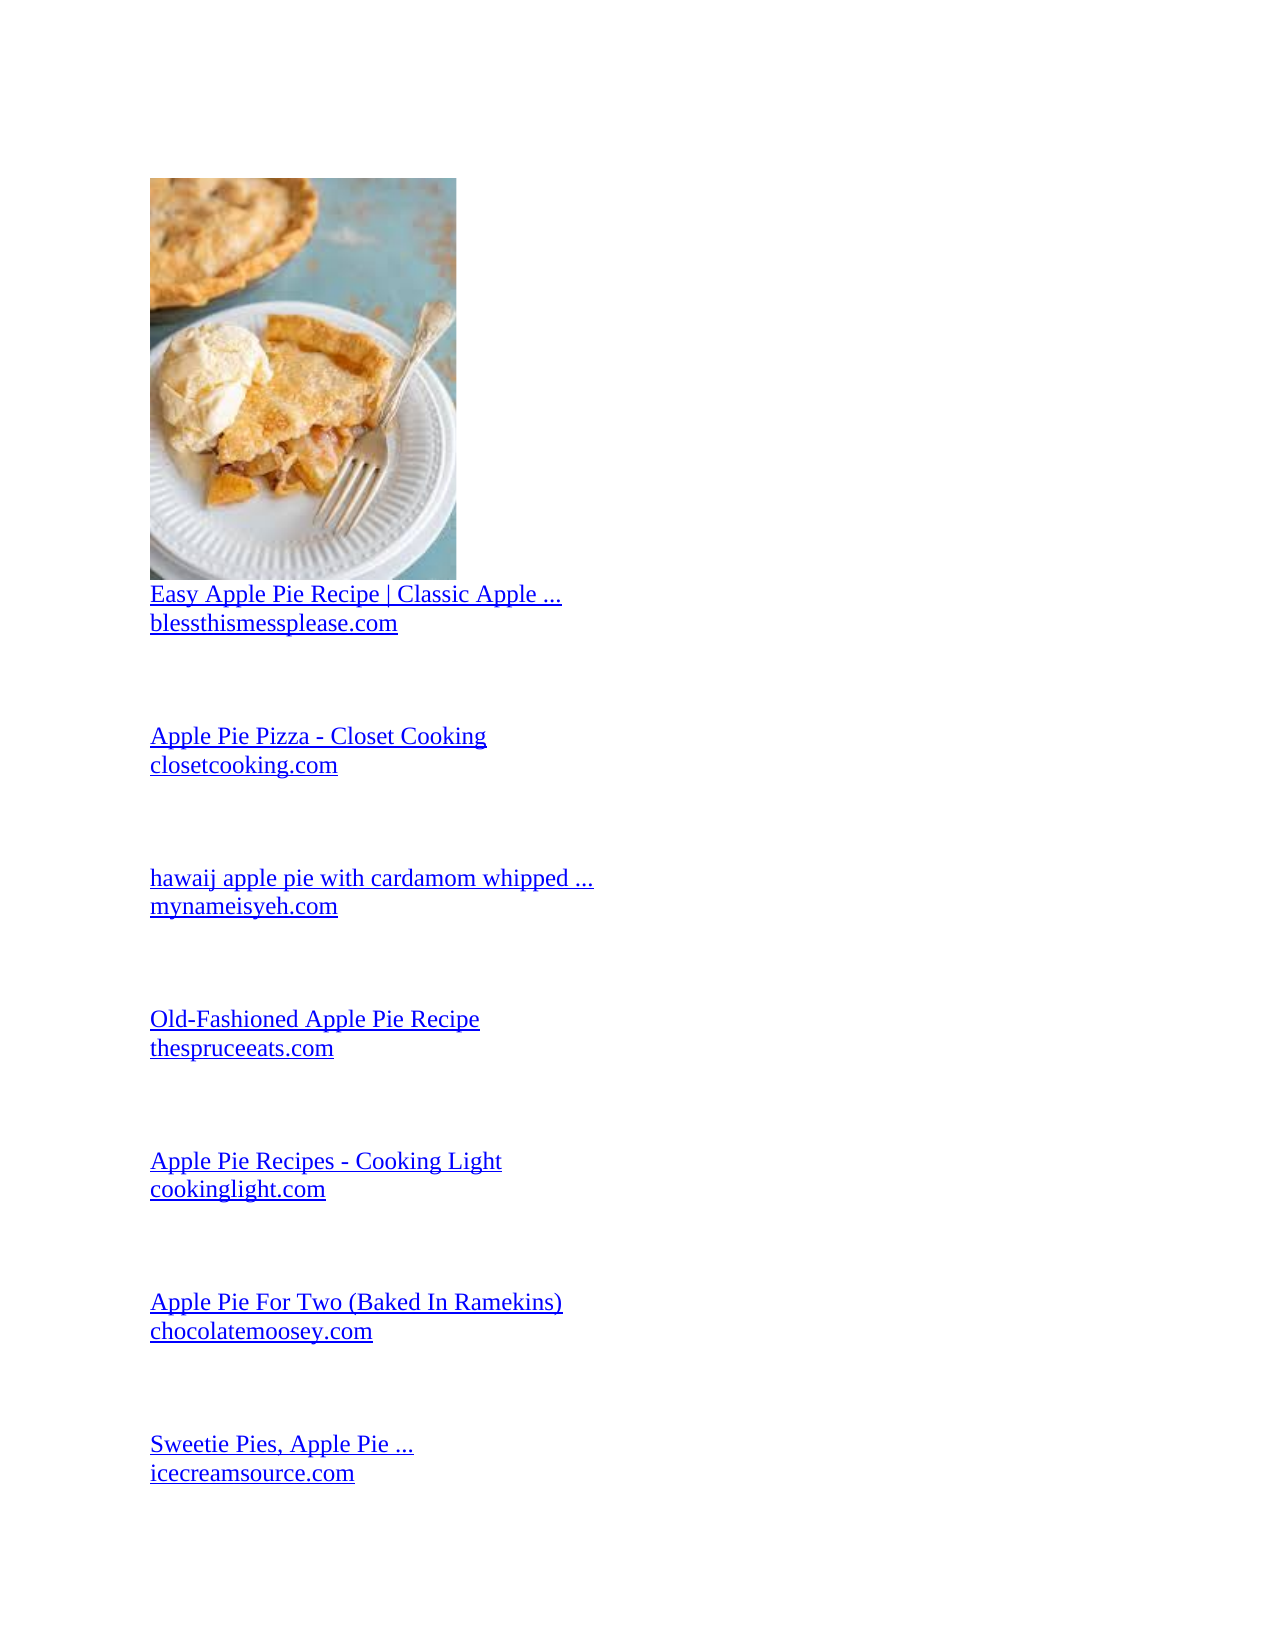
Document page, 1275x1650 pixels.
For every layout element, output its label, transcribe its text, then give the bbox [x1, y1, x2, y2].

text mynameisyeh.com [150, 891, 1125, 920]
text Apple Pie Pizza - Closet Cooking [150, 721, 1125, 750]
text chocolatemoosey.com [150, 1316, 1125, 1345]
text closetcooking.com [150, 750, 1125, 779]
text icecreamsource.com [150, 1458, 1125, 1486]
text Old-Fashioned Apple Pie Recipe [150, 1004, 1125, 1033]
text hawaij apple pie with cardamom whipped ... [150, 863, 1125, 891]
text thespruceeats.com [150, 1033, 1125, 1062]
text cookinglight.com [150, 1174, 1125, 1203]
text blessthismessplease.com [150, 608, 1125, 637]
text Apple Pie For Two (Baked In Ramekins) [150, 1287, 1125, 1316]
text Apple Pie Recipes - Cooking Light [150, 1146, 1125, 1174]
picture [150, 178, 457, 580]
text Easy Apple Pie Recipe | Classic Apple ... [150, 579, 1125, 608]
text Sweetie Pies, Apple Pie ... [150, 1429, 1125, 1458]
